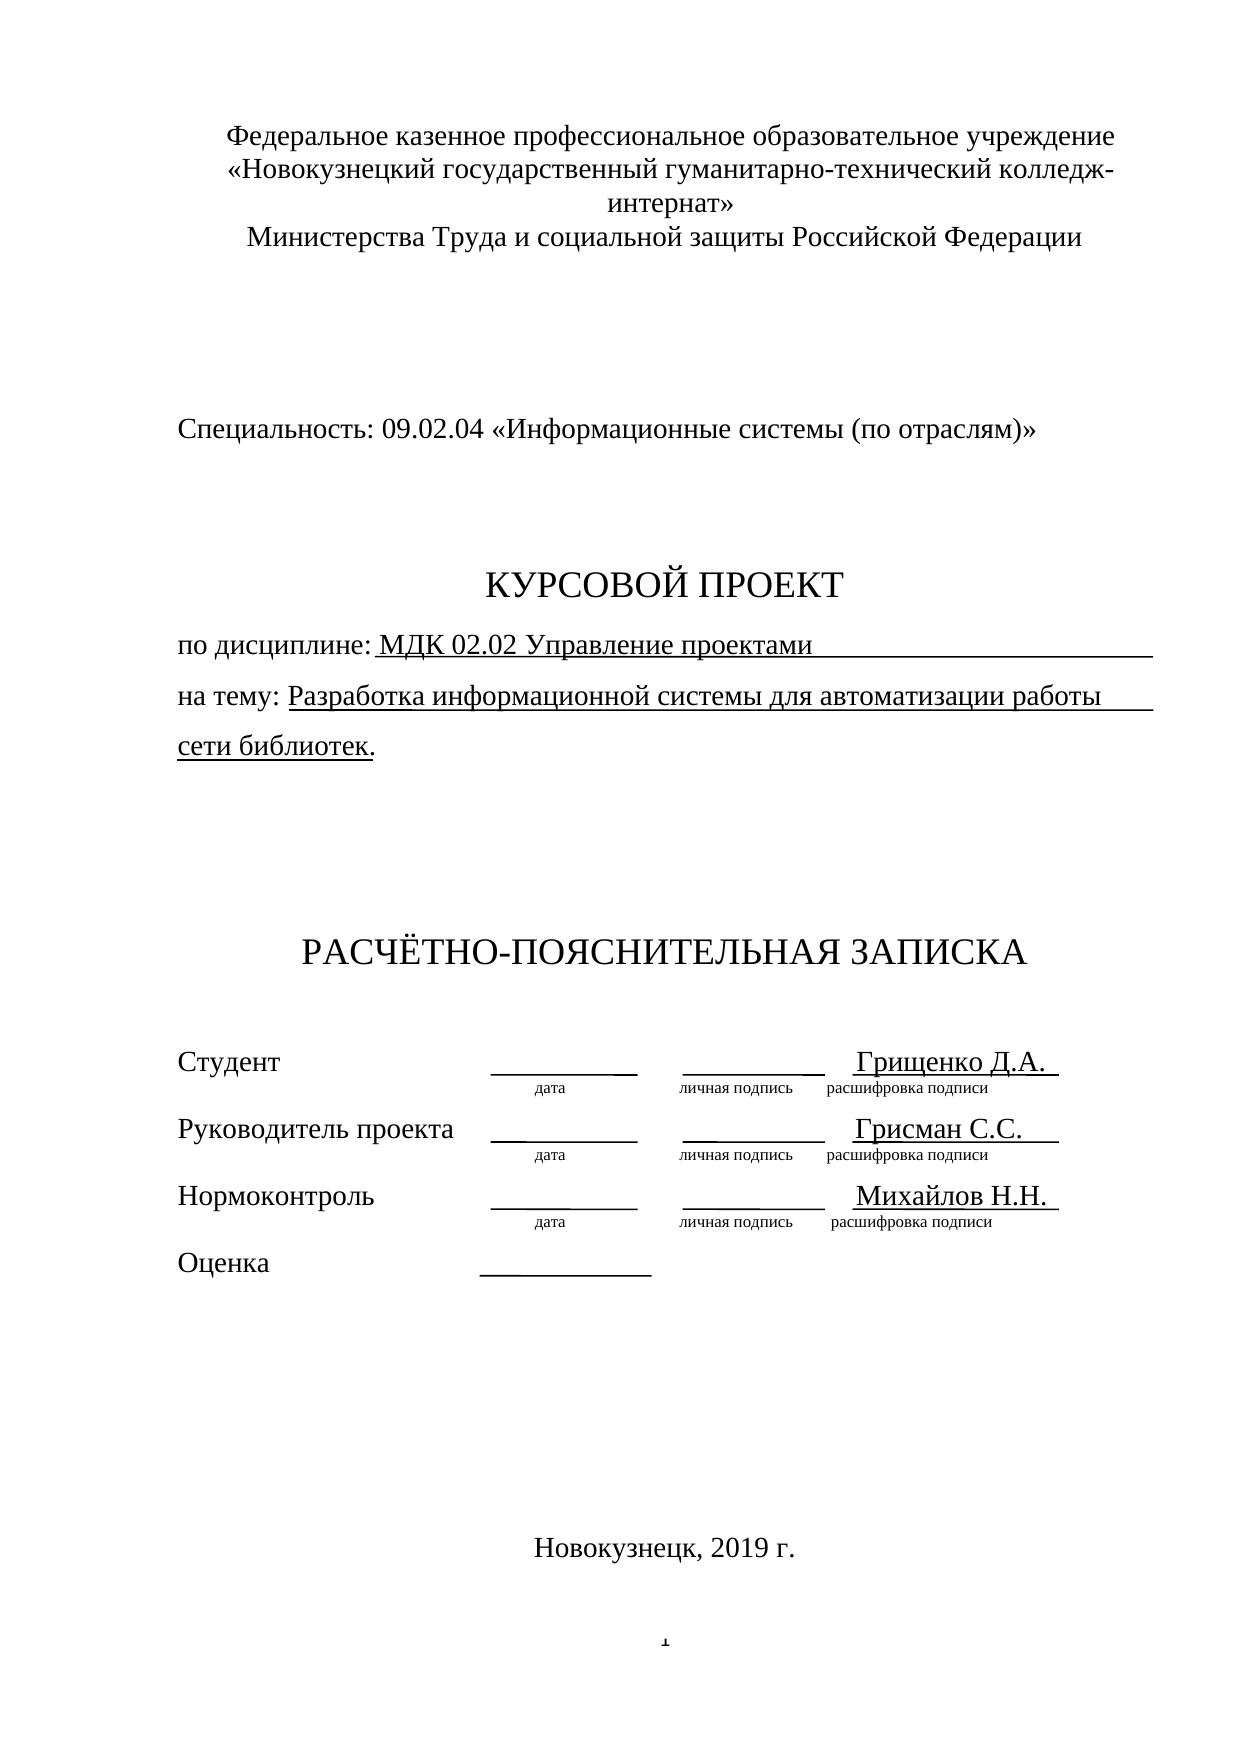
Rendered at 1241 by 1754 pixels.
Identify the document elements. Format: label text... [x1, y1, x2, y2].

text дата личная подпись расшифровка подписи [177, 1145, 1152, 1178]
text Федеральное казенное профессиональное образовательное учреждение [190, 118, 1152, 152]
text Студент Грищенко Д.А. [177, 1044, 1152, 1078]
text КУРСОВОЙ ПРОЕКТ [177, 563, 1152, 606]
text Специальность: 09.02.04 «Информационные системы (по отраслям)» [177, 412, 1152, 445]
text РАСЧЁТНО-ПОЯСНИТЕЛЬНАЯ ЗАПИСКА [177, 929, 1152, 972]
text по дисциплине: МДК 02.02 Управление проектами [177, 627, 1152, 661]
text на тему: Разработка информационной системы для автоматизации работы сети библиотек. [177, 678, 1152, 761]
text «Новокузнецкий государственный гуманитарно-технический колледж-интернат» [190, 152, 1152, 219]
text Руководитель проекта Грисман С.С. [177, 1111, 1152, 1145]
text Оценка [177, 1245, 1152, 1279]
text Нормоконтроль Михайлов Н.Н. [177, 1178, 1152, 1212]
text дата личная подпись расшифровка подписи [177, 1212, 1152, 1245]
text Министерства Труда и социальной защиты Российской Федерации [177, 219, 1152, 252]
text дата личная подпись расшифровка подписи [177, 1078, 1152, 1111]
text Новокузнецк, 2019 г. [177, 1531, 1152, 1564]
